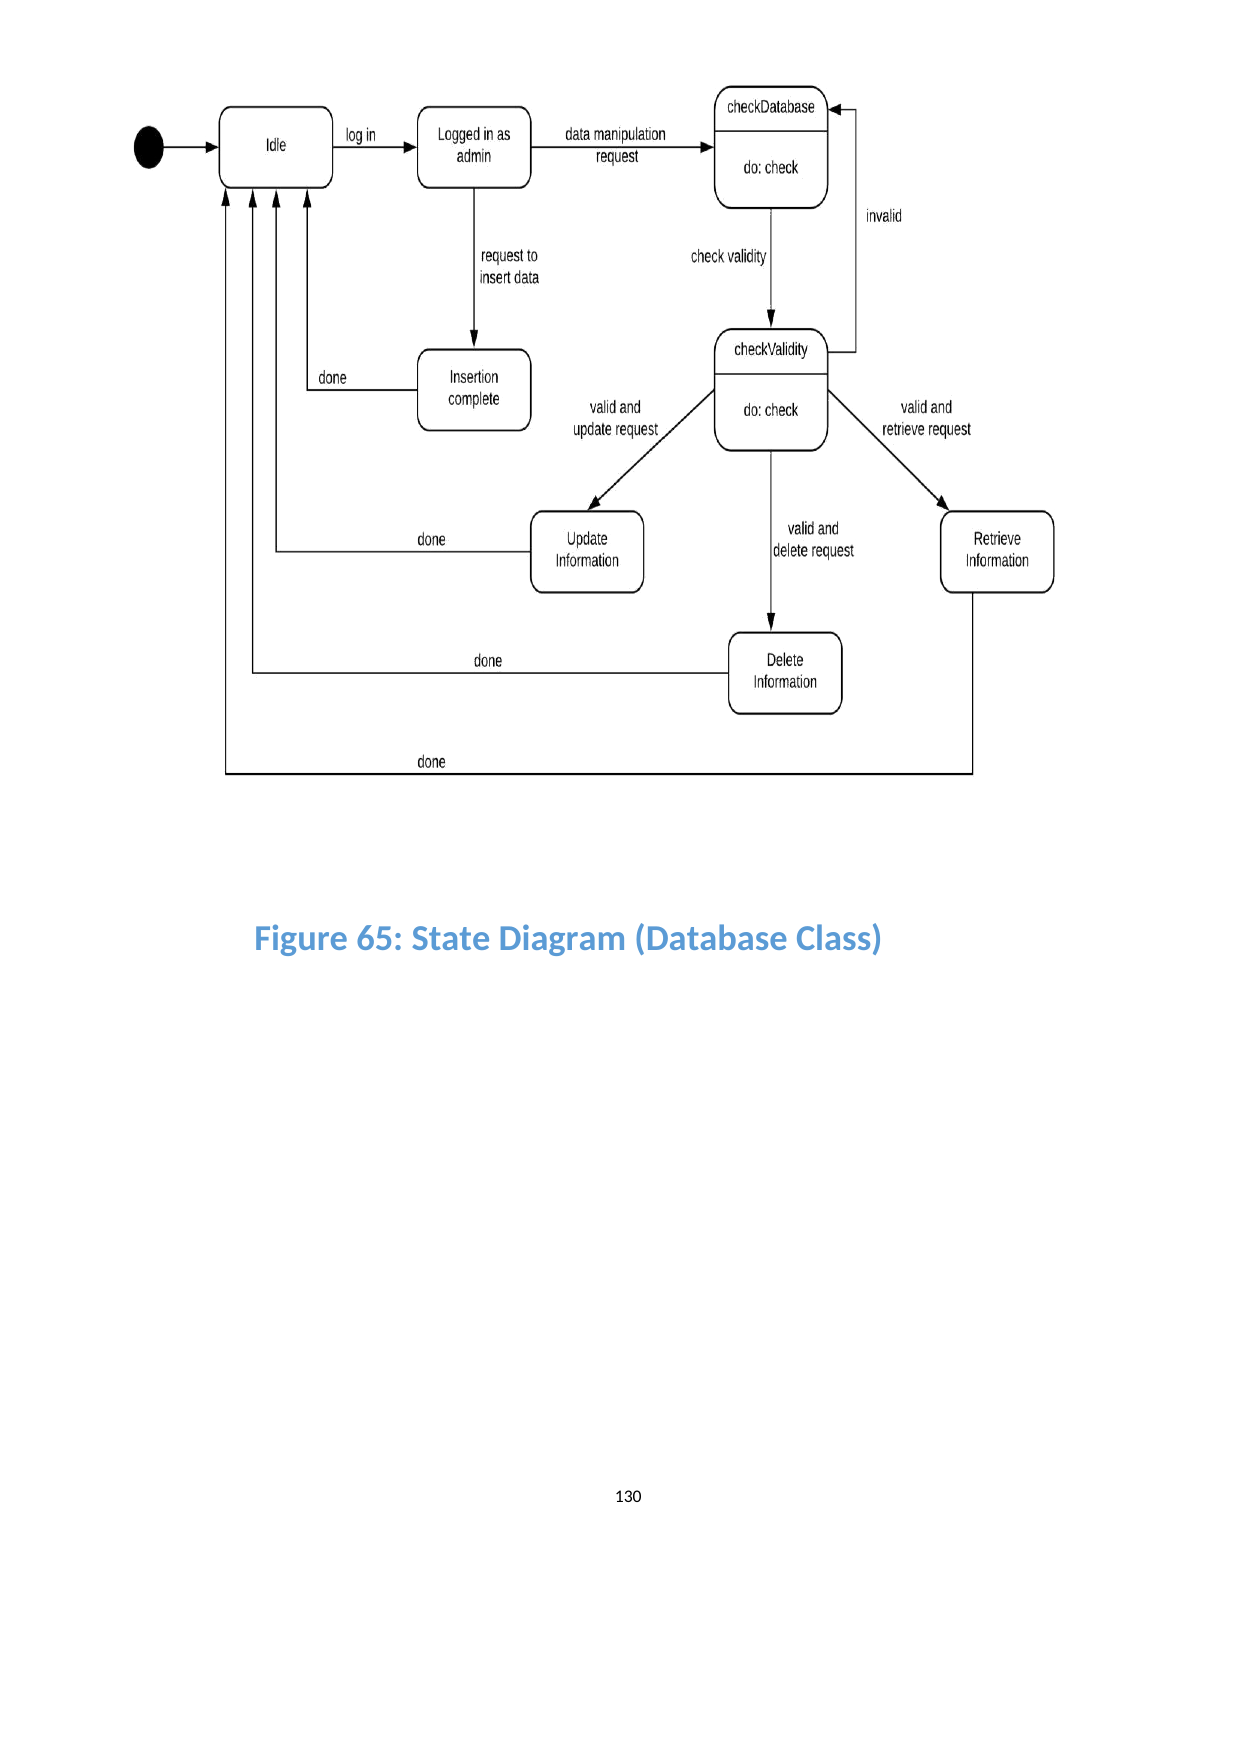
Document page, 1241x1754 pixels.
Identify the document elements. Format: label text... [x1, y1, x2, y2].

text 130 [150, 1485, 1106, 1507]
picture [106, 47, 1082, 915]
text Figure 65: State Diagram (Database Class) [254, 915, 1090, 960]
